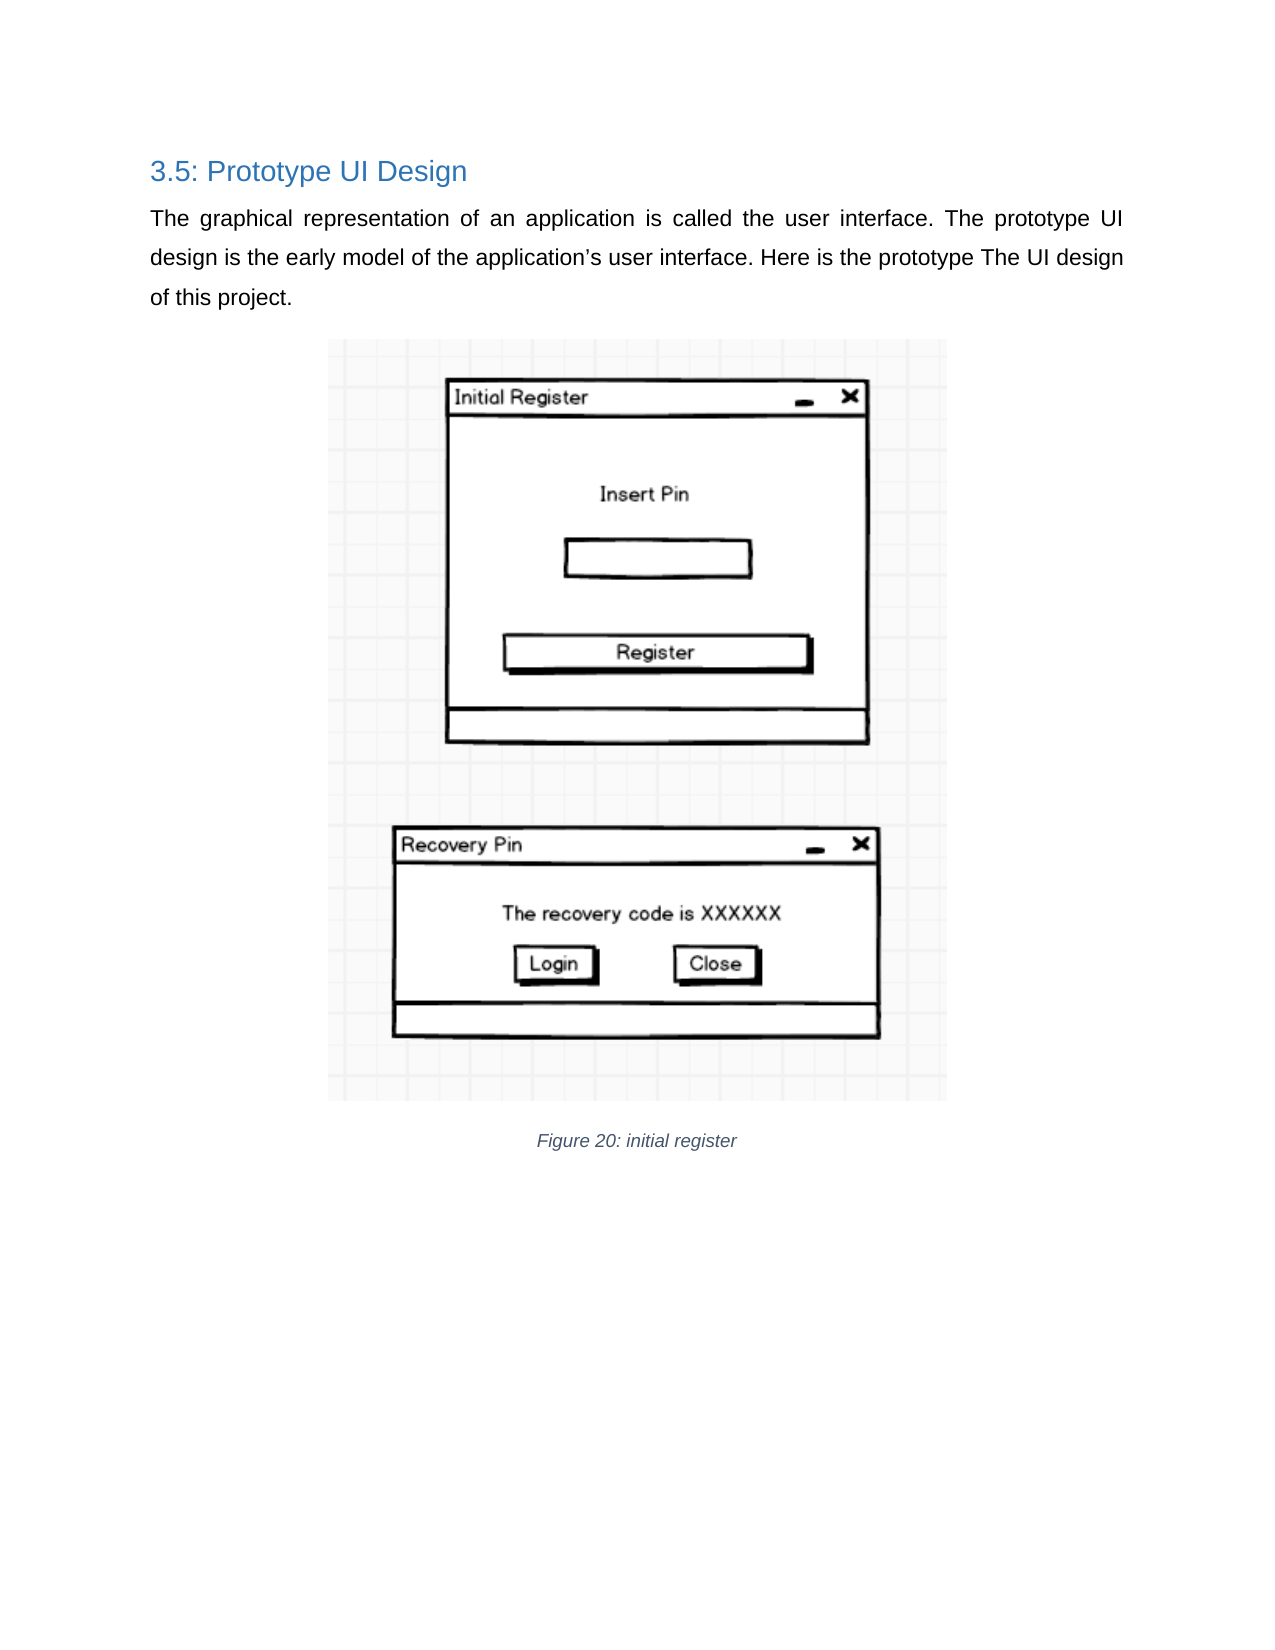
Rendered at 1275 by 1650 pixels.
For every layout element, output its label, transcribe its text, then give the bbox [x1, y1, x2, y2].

text The graphical representation of an application is called the user interface. The prototype UI design is the early model of the application’s user interface. Here is the prototype The UI design of this project. [150, 204, 1125, 310]
picture [328, 339, 947, 1101]
subtitle 3.5: Prototype UI Design [150, 154, 1125, 188]
text Figure 20: initial register [150, 1130, 1125, 1152]
